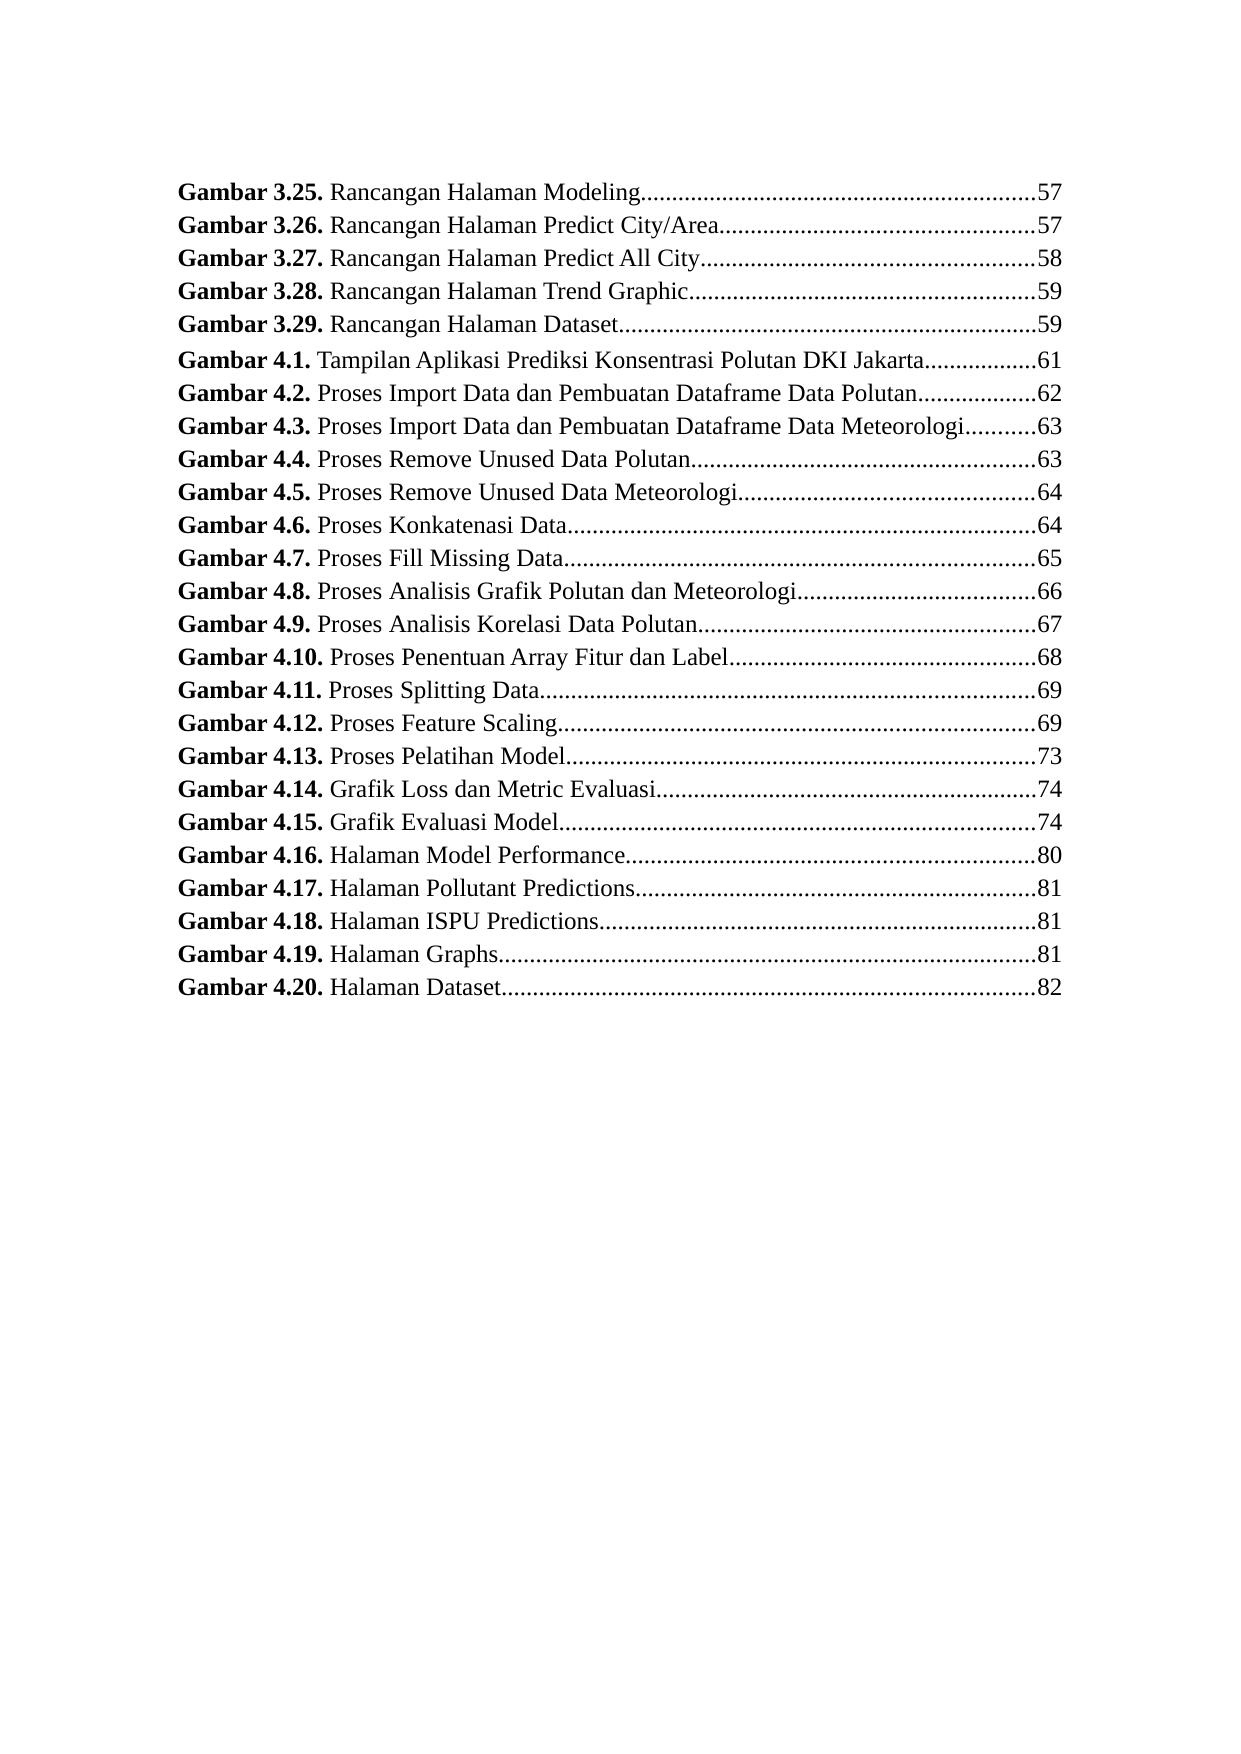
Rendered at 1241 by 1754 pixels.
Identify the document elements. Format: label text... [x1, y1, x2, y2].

text Gambar 4.5. Proses Remove Unused Data Meteorologi 64 [177, 477, 1063, 506]
text Gambar 4.12. Proses Feature Scaling 69 [177, 708, 1063, 737]
text Gambar 3.25. Rancangan Halaman Modeling 57 [177, 177, 1063, 206]
text Gambar 4.4. Proses Remove Unused Data Polutan 63 [177, 444, 1063, 473]
text Gambar 4.15. Grafik Evaluasi Model 74 [177, 807, 1063, 836]
text Gambar 4.2. Proses Import Data dan Pembuatan Dataframe Data Polutan 62 [177, 378, 1063, 407]
text Gambar 3.27. Rancangan Halaman Predict All City 58 [177, 243, 1063, 272]
text Gambar 3.26. Rancangan Halaman Predict City/Area 57 [177, 210, 1063, 239]
text Gambar 4.18. Halaman ISPU Predictions 81 [177, 906, 1063, 935]
text Gambar 4.13. Proses Pelatihan Model 73 [177, 741, 1063, 770]
text Gambar 4.16. Halaman Model Performance 80 [177, 840, 1063, 869]
text Gambar 4.3. Proses Import Data dan Pembuatan Dataframe Data Meteorologi 63 [177, 411, 1063, 440]
text Gambar 4.17. Halaman Pollutant Predictions 81 [177, 873, 1063, 902]
text Gambar 4.14. Grafik Loss dan Metric Evaluasi 74 [177, 774, 1063, 803]
text Gambar 4.20. Halaman Dataset 82 [177, 972, 1063, 1001]
text Gambar 4.7. Proses Fill Missing Data 65 [177, 543, 1063, 572]
text Gambar 4.8. Proses Analisis Grafik Polutan dan Meteorologi 66 [177, 576, 1063, 605]
text Gambar 3.28. Rancangan Halaman Trend Graphic 59 [177, 276, 1063, 305]
text Gambar 3.29. Rancangan Halaman Dataset 59 [177, 309, 1063, 338]
text Gambar 4.9. Proses Analisis Korelasi Data Polutan 67 [177, 609, 1063, 638]
text Gambar 4.19. Halaman Graphs 81 [177, 939, 1063, 968]
text Gambar 4.10. Proses Penentuan Array Fitur dan Label 68 [177, 642, 1063, 671]
text Gambar 4.1. Tampilan Aplikasi Prediksi Konsentrasi Polutan DKI Jakarta 61 [177, 345, 1063, 374]
text Gambar 4.6. Proses Konkatenasi Data 64 [177, 510, 1063, 539]
text Gambar 4.11. Proses Splitting Data 69 [177, 675, 1063, 704]
